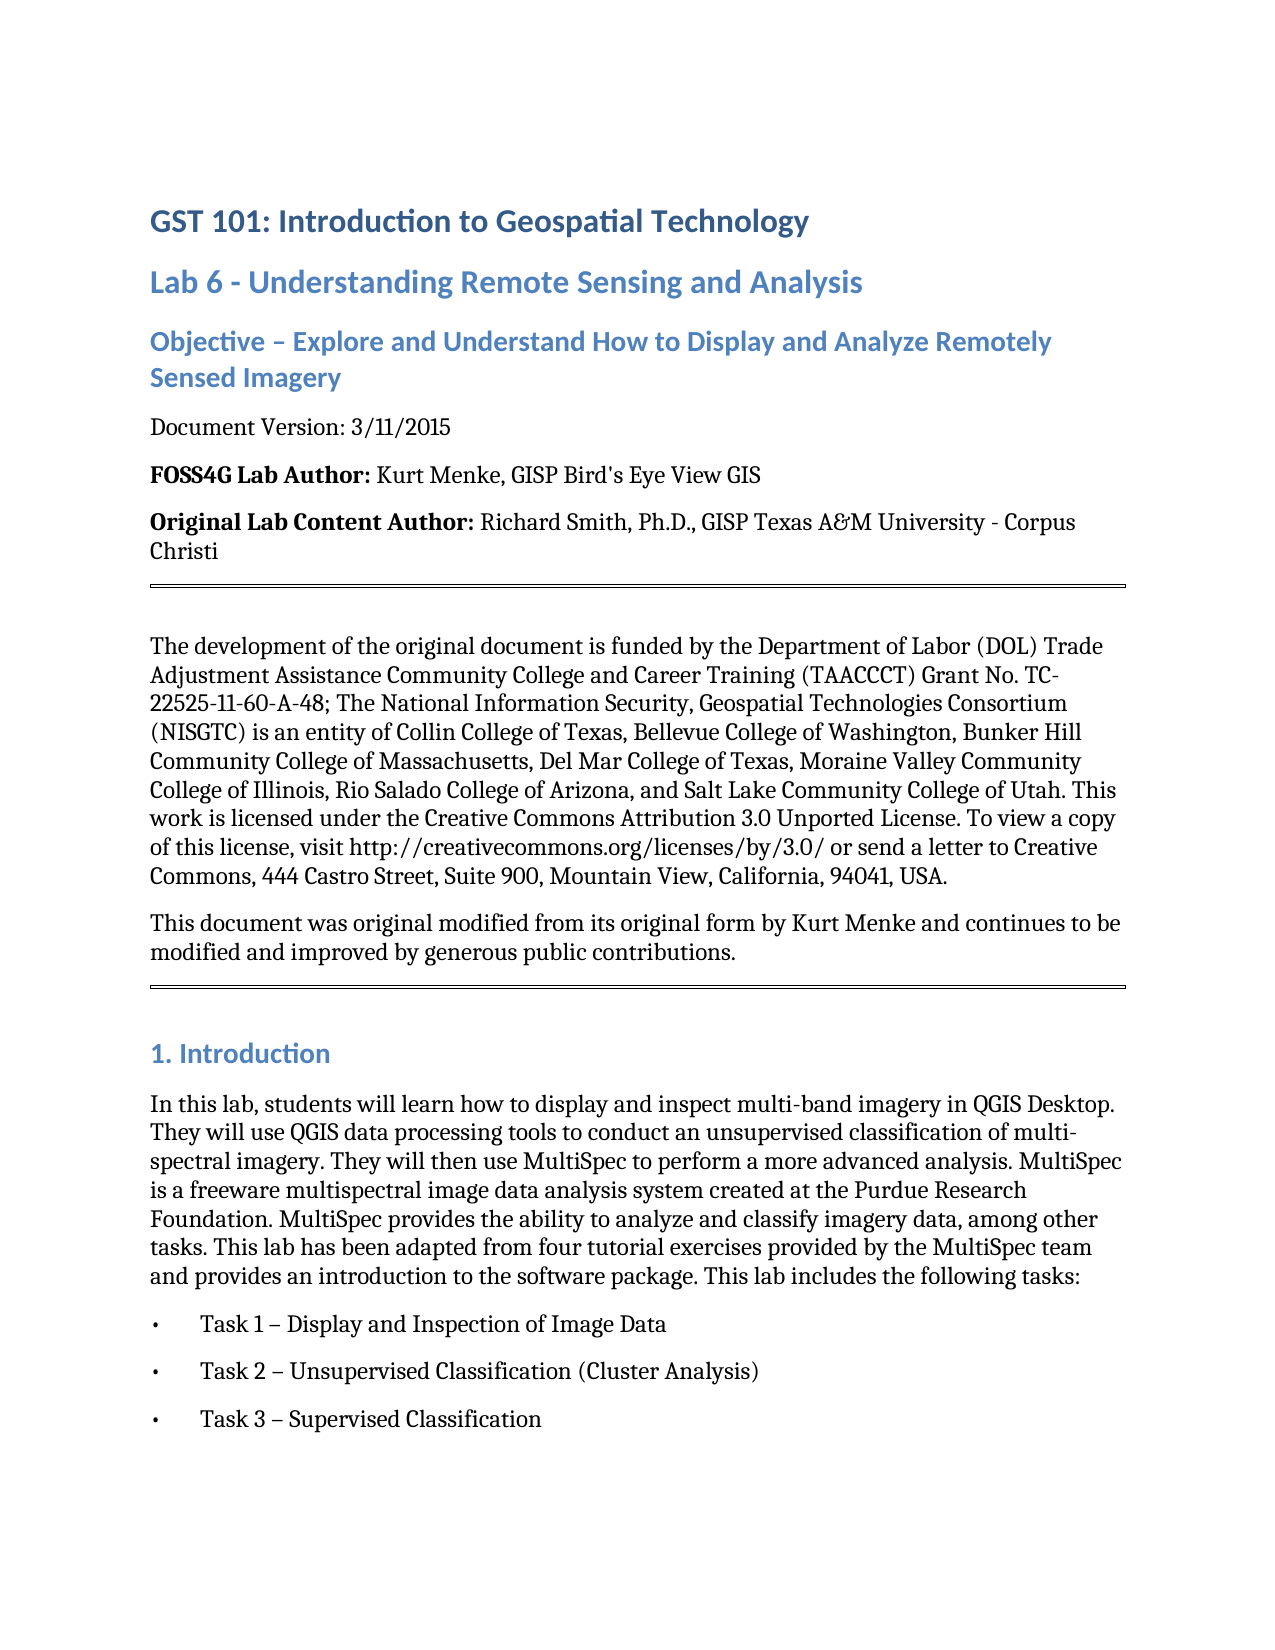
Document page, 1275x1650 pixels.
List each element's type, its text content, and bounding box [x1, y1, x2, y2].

subtitle 1. Introduction [150, 1035, 1125, 1071]
subtitle Objective – Explore and Understand How to Display and Analyze Remotely Sensed Imagery [150, 323, 1125, 394]
list Task 2 – Unsupervised Classification (Cluster Analysis) [150, 1357, 1125, 1386]
text In this lab, students will learn how to display and inspect multi-band imagery in QGIS Desktop. They will use QGIS data processing tools to conduct an unsupervised classification of multi-spectral imagery. They will then use MultiSpec to perform a more advanced analysis. MultiSpec is a freeware multispectral image data analysis system created at the Purdue Research Foundation. MultiSpec provides the ability to analyze and classify imagery data, among other tasks. This lab has been adapted from four tutorial exercises provided by the MultiSpec team and provides an introduction to the software package. This lab includes the following tasks: [150, 1089, 1125, 1291]
list Task 3 – Supervised Classification [150, 1404, 1125, 1433]
list Task 1 – Display and Inspection of Image Data [150, 1309, 1125, 1338]
subtitle Lab 6 - Understanding Remote Sensing and Analysis [150, 262, 1125, 302]
subtitle GST 101: Introduction to Geospatial Technology [150, 200, 1125, 241]
text The development of the original document is funded by the Department of Labor (DOL) Trade Adjustment Assistance Community College and Career Training (TAACCCT) Grant No. TC-22525-11-60-A-48; The National Information Security, Geospatial Technologies Consortium (NISGTC) is an entity of Collin College of Texas, Bellevue College of Washington, Bunker Hill Community College of Massachusetts, Del Mar College of Texas, Moraine Valley Community College of Illinois, Rio Salado College of Arizona, and Salt Lake Community College of Utah. This work is licensed under the Creative Commons Attribution 3.0 Unported License. To view a copy of this license, visit http://creativecommons.org/licenses/by/3.0/ or send a letter to Creative Commons, 444 Castro Street, Suite 900, Mountain View, California, 94041, USA. [150, 632, 1125, 891]
text FOSS4G Lab Author: Kurt Menke, GISP Bird's Eye View GIS [150, 461, 1125, 489]
text This document was original modified from its original form by Kurt Menke and continues to be modified and improved by generous public contributions. [150, 909, 1125, 967]
text Original Lab Content Author: Richard Smith, Ph.D., GISP Texas A&M University - Corpus Christi [150, 508, 1125, 566]
text Document Version: 3/11/2015 [150, 413, 1125, 442]
